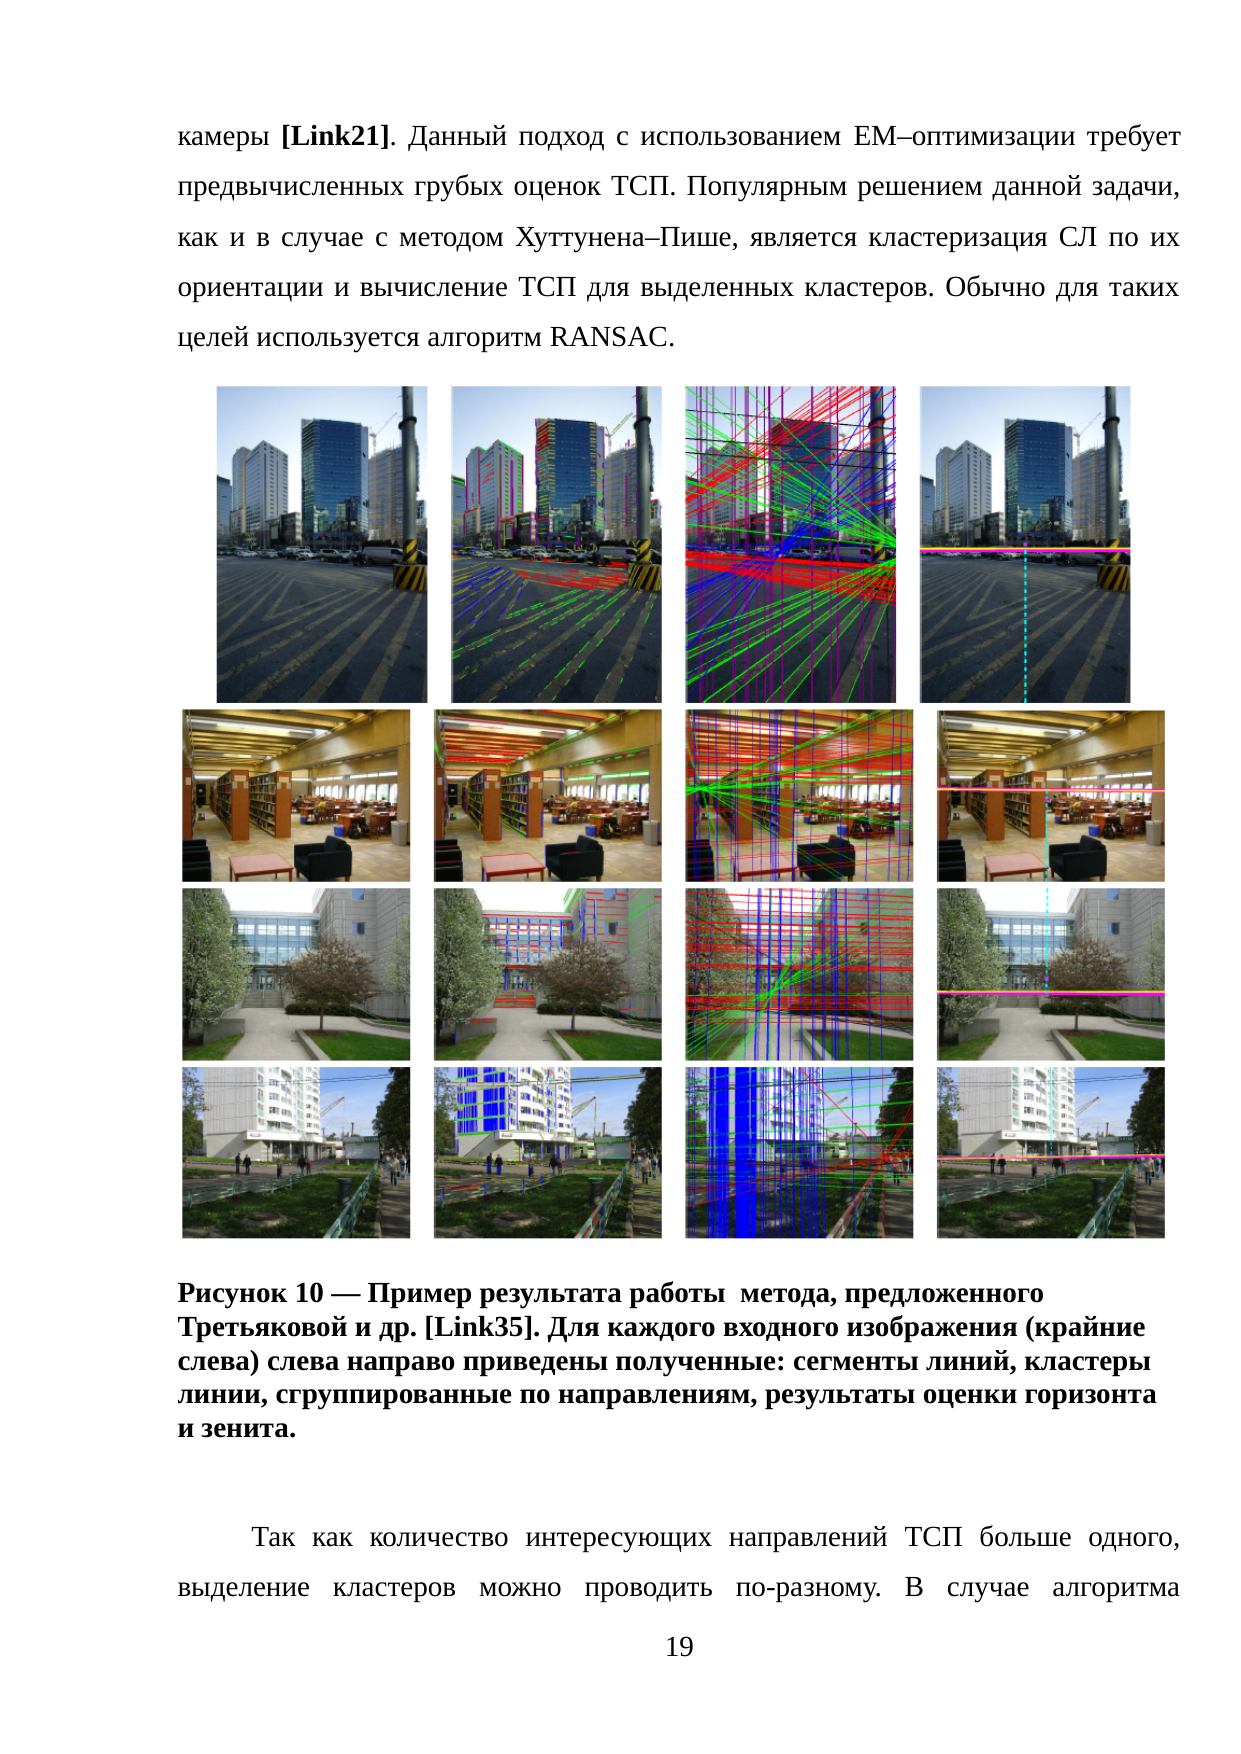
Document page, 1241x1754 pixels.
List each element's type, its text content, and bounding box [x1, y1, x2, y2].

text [177, 118, 1181, 353]
picture [177, 382, 1181, 1247]
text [177, 1519, 1181, 1602]
